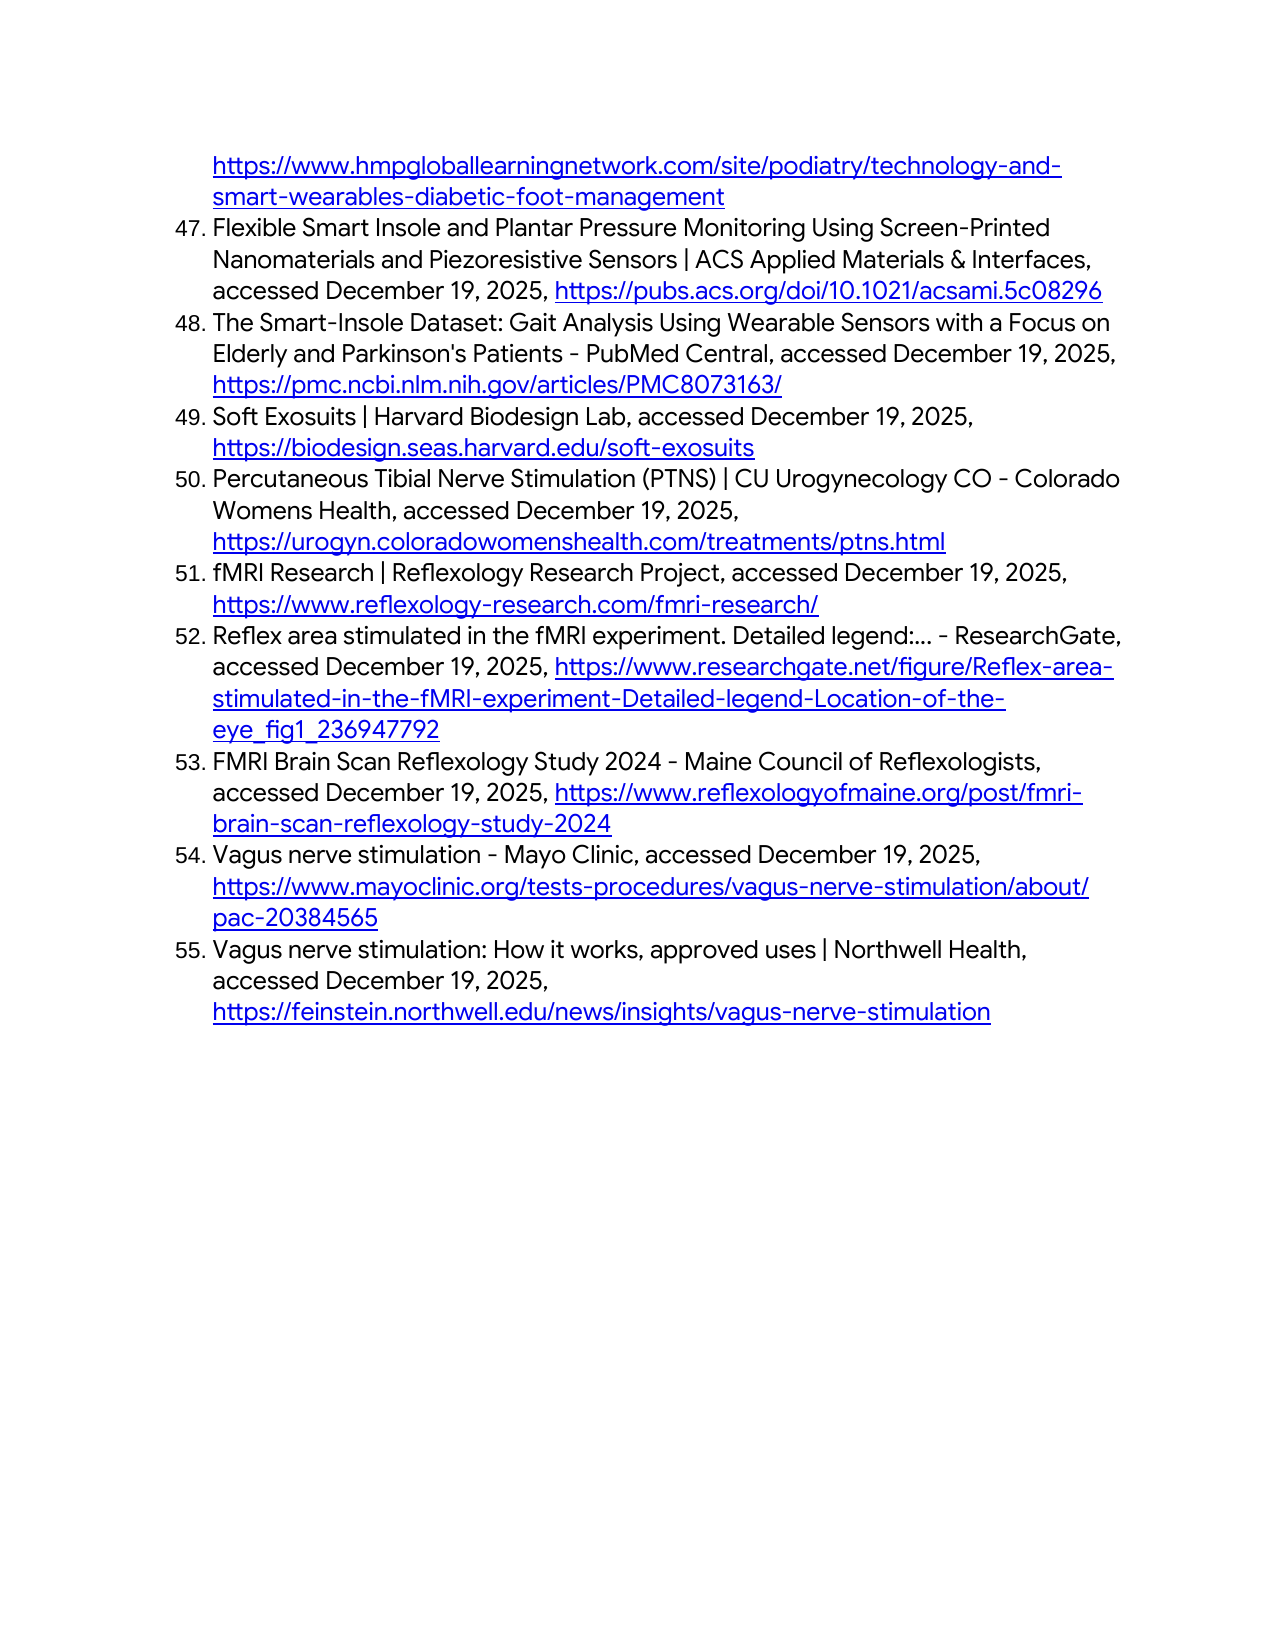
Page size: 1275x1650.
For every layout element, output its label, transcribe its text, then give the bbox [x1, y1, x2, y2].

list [175, 150, 1125, 213]
list fMRI Research | Reflexology Research Project, accessed December 19, 2025, https://www.reflexology-research.com/fmri-research/ [175, 558, 1125, 620]
list Soft Exosuits | Harvard Biodesign Lab, accessed December 19, 2025, https://biodesign.seas.harvard.edu/soft-exosuits [175, 401, 1125, 463]
list Vagus nerve stimulation: How it works, approved uses | Northwell Health, accessed December 19, 2025, https://feinstein.northwell.edu/news/insights/vagus-nerve-stimulation [175, 934, 1125, 1028]
list FMRI Brain Scan Reflexology Study 2024 - Maine Council of Reflexologists, accessed December 19, 2025, https://www.reflexologyofmaine.org/post/fmri-brain-scan-reflexology-study-2024 [175, 746, 1125, 840]
list Vagus nerve stimulation - Mayo Clinic, accessed December 19, 2025, https://www.mayoclinic.org/tests-procedures/vagus-nerve-stimulation/about/pac-20384565 [175, 840, 1125, 934]
list The Smart-Insole Dataset: Gait Analysis Using Wearable Sensors with a Focus on Elderly and Parkinson's Patients - PubMed Central, accessed December 19, 2025, https://pmc.ncbi.nlm.nih.gov/articles/PMC8073163/ [175, 307, 1125, 401]
list Percutaneous Tibial Nerve Stimulation (PTNS) | CU Urogynecology CO - Colorado Womens Health, accessed December 19, 2025, https://urogyn.coloradowomenshealth.com/treatments/ptns.html [175, 463, 1125, 558]
list Flexible Smart Insole and Plantar Pressure Monitoring Using Screen-Printed Nanomaterials and Piezoresistive Sensors | ACS Applied Materials & Interfaces, accessed December 19, 2025, https://pubs.acs.org/doi/10.1021/acsami.5c08296 [175, 213, 1125, 307]
list Reflex area stimulated in the fMRI experiment. Detailed legend:... - ResearchGate, accessed December 19, 2025, https://www.researchgate.net/figure/Reflex-area-stimulated-in-the-fMRI-experiment-Detailed-legend-Location-of-the-eye_fig1_236947792 [175, 620, 1125, 746]
